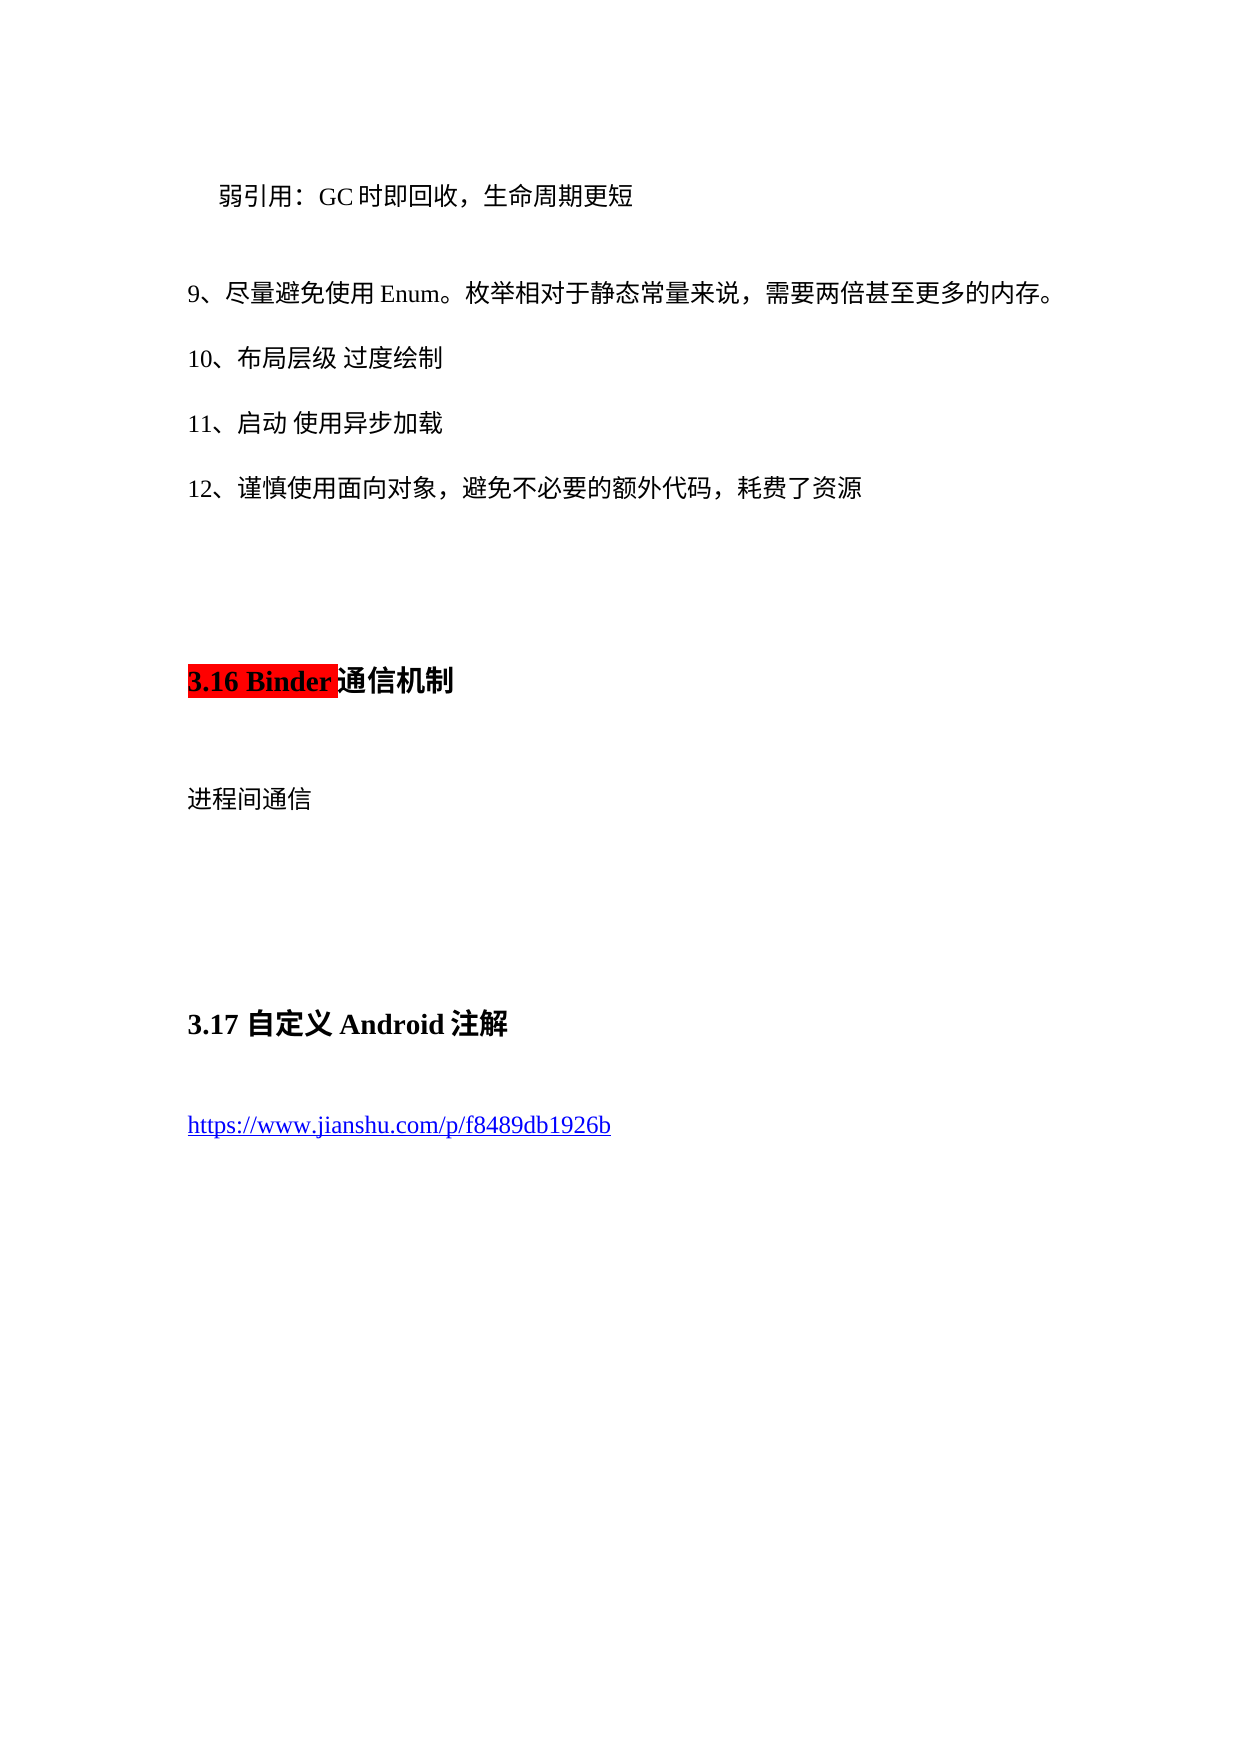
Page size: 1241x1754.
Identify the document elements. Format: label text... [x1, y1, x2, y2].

subtitle 3.17 自定义Android注解 [187, 989, 1053, 1054]
text 进程间通信 [187, 765, 1053, 830]
text https://www.jianshu.com/p/f8489db1926b [187, 1108, 1053, 1141]
text 9、尽量避免使用Enum。枚举相对于静态常量来说，需要两倍甚至更多的内存。 [187, 259, 1053, 324]
text 11、启动 使用异步加载 [187, 389, 1053, 454]
text 12、谨慎使用面向对象，避免不必要的额外代码，耗费了资源 [187, 454, 1053, 519]
subtitle 3.16 Binder通信机制 [187, 646, 1053, 711]
text 弱引用：GC时即回收，生命周期更短 [187, 162, 1053, 227]
text 10、布局层级 过度绘制 [187, 324, 1053, 389]
